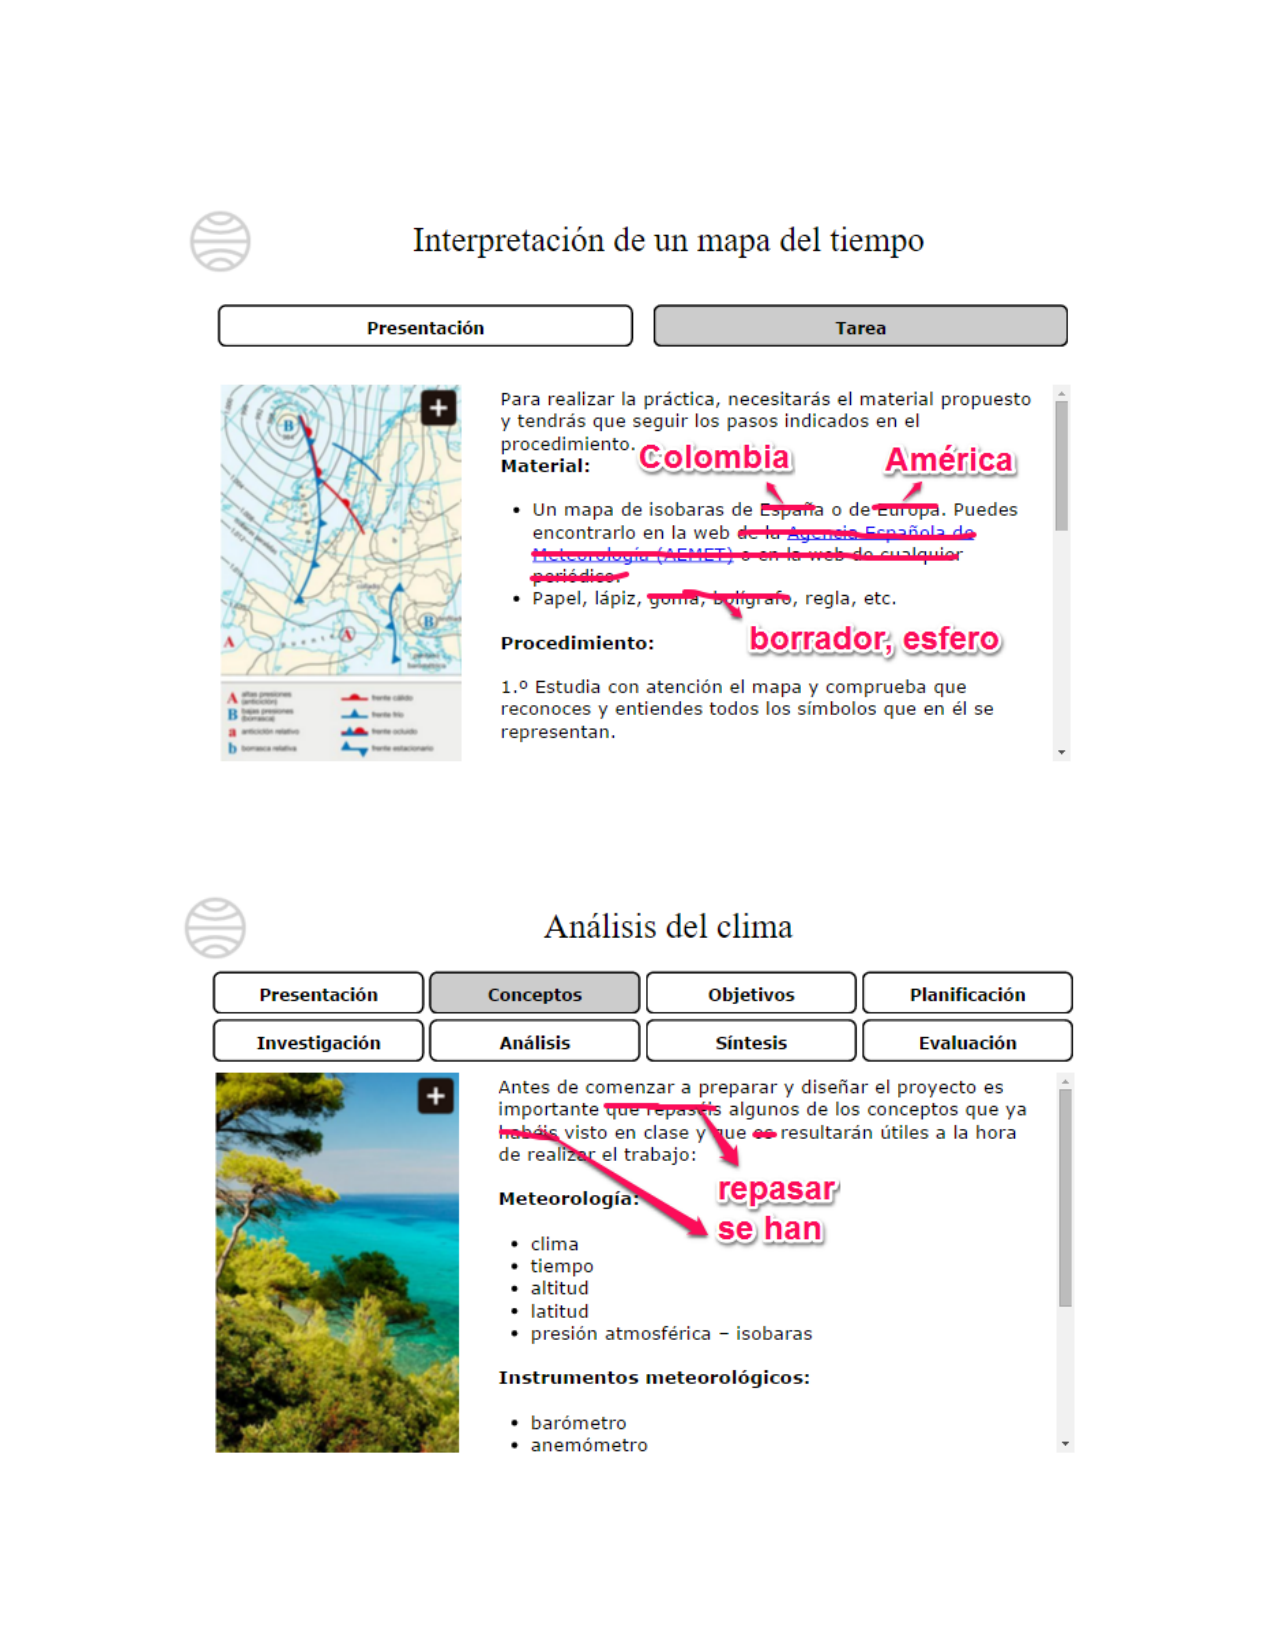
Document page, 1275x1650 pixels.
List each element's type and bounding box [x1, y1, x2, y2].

picture [177, 887, 1098, 1468]
picture [177, 194, 1098, 775]
